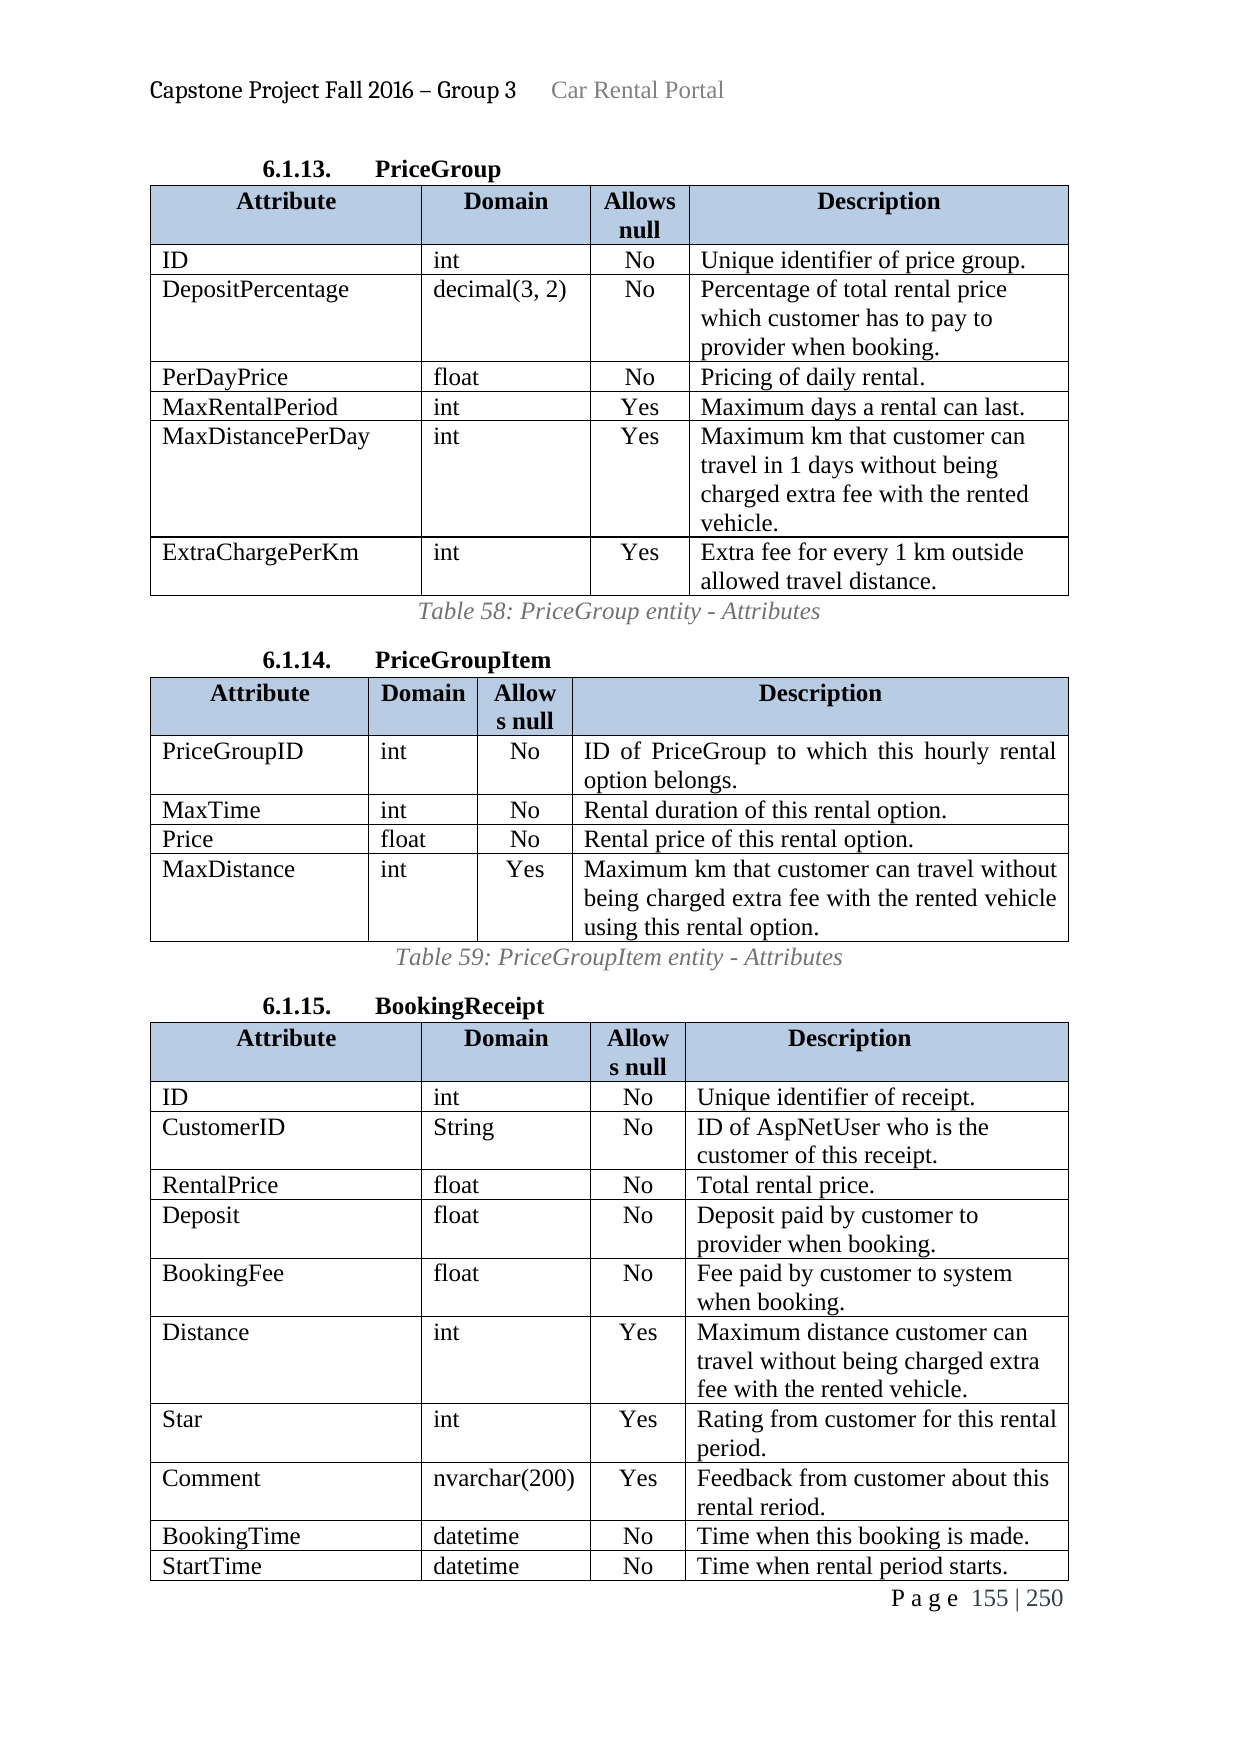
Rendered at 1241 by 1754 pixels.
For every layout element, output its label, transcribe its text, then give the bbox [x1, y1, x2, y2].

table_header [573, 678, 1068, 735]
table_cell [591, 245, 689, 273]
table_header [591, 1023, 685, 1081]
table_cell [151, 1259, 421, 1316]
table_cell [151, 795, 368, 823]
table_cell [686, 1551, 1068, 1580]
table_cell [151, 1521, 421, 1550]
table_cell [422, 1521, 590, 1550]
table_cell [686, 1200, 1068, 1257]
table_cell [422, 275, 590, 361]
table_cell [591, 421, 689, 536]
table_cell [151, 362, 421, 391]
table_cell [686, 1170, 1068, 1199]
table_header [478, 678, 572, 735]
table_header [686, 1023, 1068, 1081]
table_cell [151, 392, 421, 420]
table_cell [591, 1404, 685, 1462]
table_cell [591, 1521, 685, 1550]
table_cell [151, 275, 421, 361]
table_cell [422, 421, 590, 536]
subtitle PriceGroupItem [262, 646, 1090, 674]
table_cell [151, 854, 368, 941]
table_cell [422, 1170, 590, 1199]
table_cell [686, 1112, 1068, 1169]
subtitle BookingReceipt [262, 991, 1090, 1020]
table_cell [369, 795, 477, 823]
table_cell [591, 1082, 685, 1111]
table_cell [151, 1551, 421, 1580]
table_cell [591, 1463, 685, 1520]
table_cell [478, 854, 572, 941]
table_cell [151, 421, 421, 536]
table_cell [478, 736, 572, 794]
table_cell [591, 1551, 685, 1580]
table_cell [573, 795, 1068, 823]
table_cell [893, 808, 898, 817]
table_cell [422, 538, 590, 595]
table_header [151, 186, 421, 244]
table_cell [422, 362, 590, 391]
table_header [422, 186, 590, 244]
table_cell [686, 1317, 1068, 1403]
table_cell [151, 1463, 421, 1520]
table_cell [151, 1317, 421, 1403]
text Table 59: PriceGroupItem entity - Attributes [150, 942, 1090, 970]
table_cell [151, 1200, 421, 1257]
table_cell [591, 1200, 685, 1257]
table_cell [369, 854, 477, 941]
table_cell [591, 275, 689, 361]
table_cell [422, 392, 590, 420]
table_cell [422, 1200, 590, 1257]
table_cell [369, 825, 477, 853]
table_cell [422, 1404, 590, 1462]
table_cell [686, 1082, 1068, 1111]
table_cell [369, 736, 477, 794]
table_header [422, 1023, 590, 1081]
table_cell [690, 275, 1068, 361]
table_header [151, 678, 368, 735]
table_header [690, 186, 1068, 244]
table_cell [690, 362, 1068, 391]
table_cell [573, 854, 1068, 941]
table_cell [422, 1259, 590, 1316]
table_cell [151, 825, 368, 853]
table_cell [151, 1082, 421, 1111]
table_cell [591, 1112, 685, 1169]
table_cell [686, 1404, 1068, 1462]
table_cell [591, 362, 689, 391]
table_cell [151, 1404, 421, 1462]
subtitle PriceGroup [262, 154, 1090, 183]
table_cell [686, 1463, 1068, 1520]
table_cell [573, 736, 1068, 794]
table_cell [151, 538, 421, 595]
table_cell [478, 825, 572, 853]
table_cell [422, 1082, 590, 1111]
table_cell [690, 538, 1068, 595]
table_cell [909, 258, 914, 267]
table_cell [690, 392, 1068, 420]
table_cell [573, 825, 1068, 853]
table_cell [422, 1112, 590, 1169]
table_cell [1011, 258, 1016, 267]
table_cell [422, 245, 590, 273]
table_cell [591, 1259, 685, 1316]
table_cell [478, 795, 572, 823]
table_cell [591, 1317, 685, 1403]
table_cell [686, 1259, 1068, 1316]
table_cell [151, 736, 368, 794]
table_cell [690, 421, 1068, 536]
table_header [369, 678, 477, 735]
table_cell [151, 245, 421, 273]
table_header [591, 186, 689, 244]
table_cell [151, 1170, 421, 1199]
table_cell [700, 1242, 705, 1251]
text Table 58: PriceGroup entity - Attributes [150, 596, 1090, 625]
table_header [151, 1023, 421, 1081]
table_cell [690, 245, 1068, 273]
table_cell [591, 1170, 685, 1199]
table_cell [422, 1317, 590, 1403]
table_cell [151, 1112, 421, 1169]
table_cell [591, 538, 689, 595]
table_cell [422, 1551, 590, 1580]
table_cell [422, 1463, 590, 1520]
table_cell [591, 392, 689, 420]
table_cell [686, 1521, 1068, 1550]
